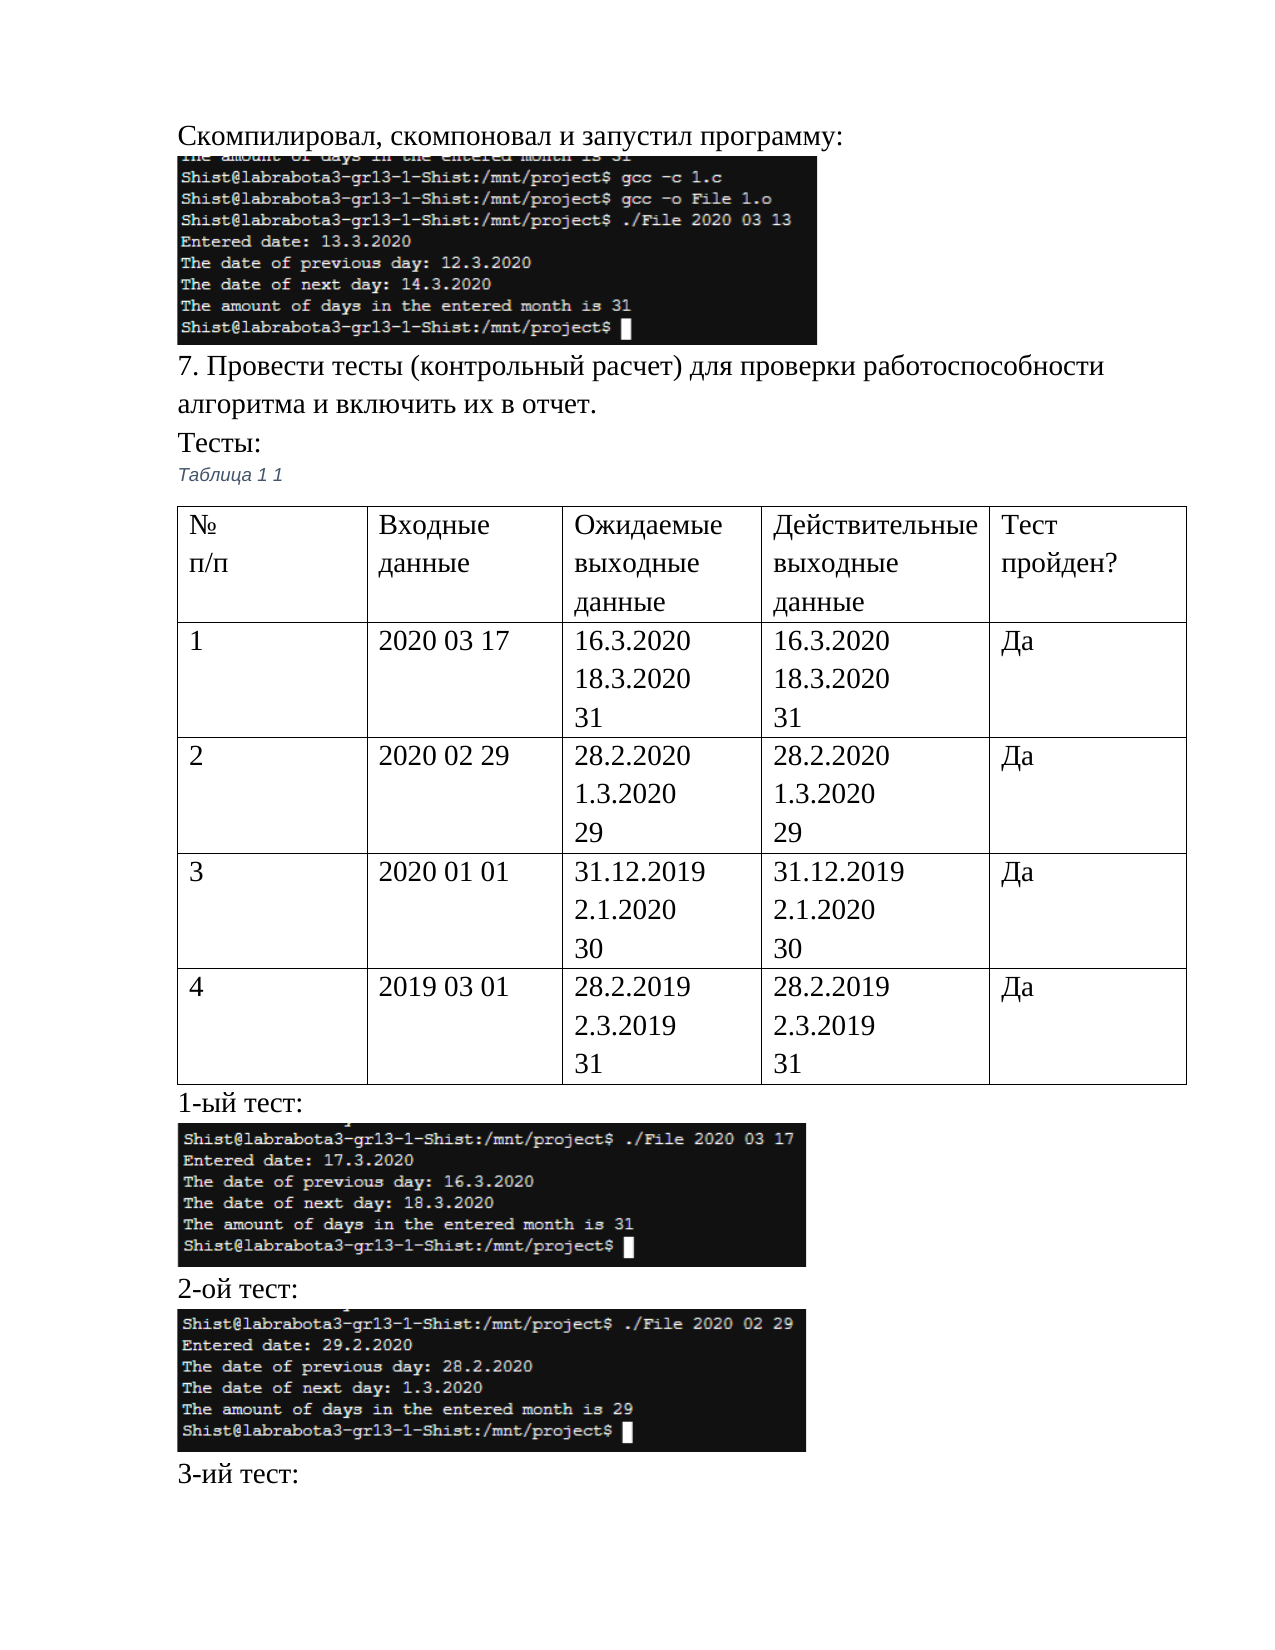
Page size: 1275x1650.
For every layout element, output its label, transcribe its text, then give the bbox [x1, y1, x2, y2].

table_cell Да [990, 738, 1186, 853]
table_cell 28.2.2020 1.3.2020 29 [563, 738, 761, 853]
table_header Действительные выходные данные [762, 507, 989, 622]
table_cell 28.2.2019 2.3.2019 31 [563, 969, 761, 1084]
table_cell 4 [178, 969, 367, 1084]
table_cell Да [990, 969, 1186, 1084]
table_cell 16.3.2020 18.3.2020 31 [762, 623, 989, 737]
table_cell 2020 03 17 [368, 623, 562, 737]
table_cell Да [990, 854, 1186, 968]
table_cell 1 [178, 623, 367, 737]
table_cell 16.3.2020 18.3.2020 31 [563, 623, 761, 737]
text Тесты: [177, 425, 1186, 459]
text Скомпилировал, скомпоновал и запустил программу: [177, 118, 1186, 152]
text 3-ий тест: [177, 1456, 1186, 1489]
table_cell Да [990, 623, 1186, 737]
table_cell 31.12.2019 2.1.2020 30 [762, 854, 989, 968]
table_cell 2 [178, 738, 367, 853]
text 7. Провести тесты (контрольный расчет) для проверки работоспособности [177, 348, 1186, 382]
table_cell 31.12.2019 2.1.2020 30 [563, 854, 761, 968]
table_cell 28.2.2019 2.3.2019 31 [762, 969, 989, 1084]
table_cell 2020 01 01 [368, 854, 562, 968]
table_header Ожидаемые выходные данные [563, 507, 761, 622]
table_cell 28.2.2020 1.3.2020 29 [762, 738, 989, 853]
text алгоритма и включить их в отчет. [177, 387, 1186, 420]
table_header Входные данные [368, 507, 562, 622]
table_header Тест пройден? [990, 507, 1186, 622]
table_cell 3 [178, 854, 367, 968]
text 2-ой тест: [177, 1271, 1186, 1304]
table_cell 2020 02 29 [368, 738, 562, 853]
text 1-ый тест: [177, 1085, 1186, 1118]
picture [177, 1123, 807, 1267]
picture [177, 156, 818, 345]
text Таблица 1 1 [177, 464, 1186, 485]
table_cell 2019 03 01 [368, 969, 562, 1084]
table_header № п/п [178, 507, 367, 622]
picture [177, 1309, 807, 1452]
